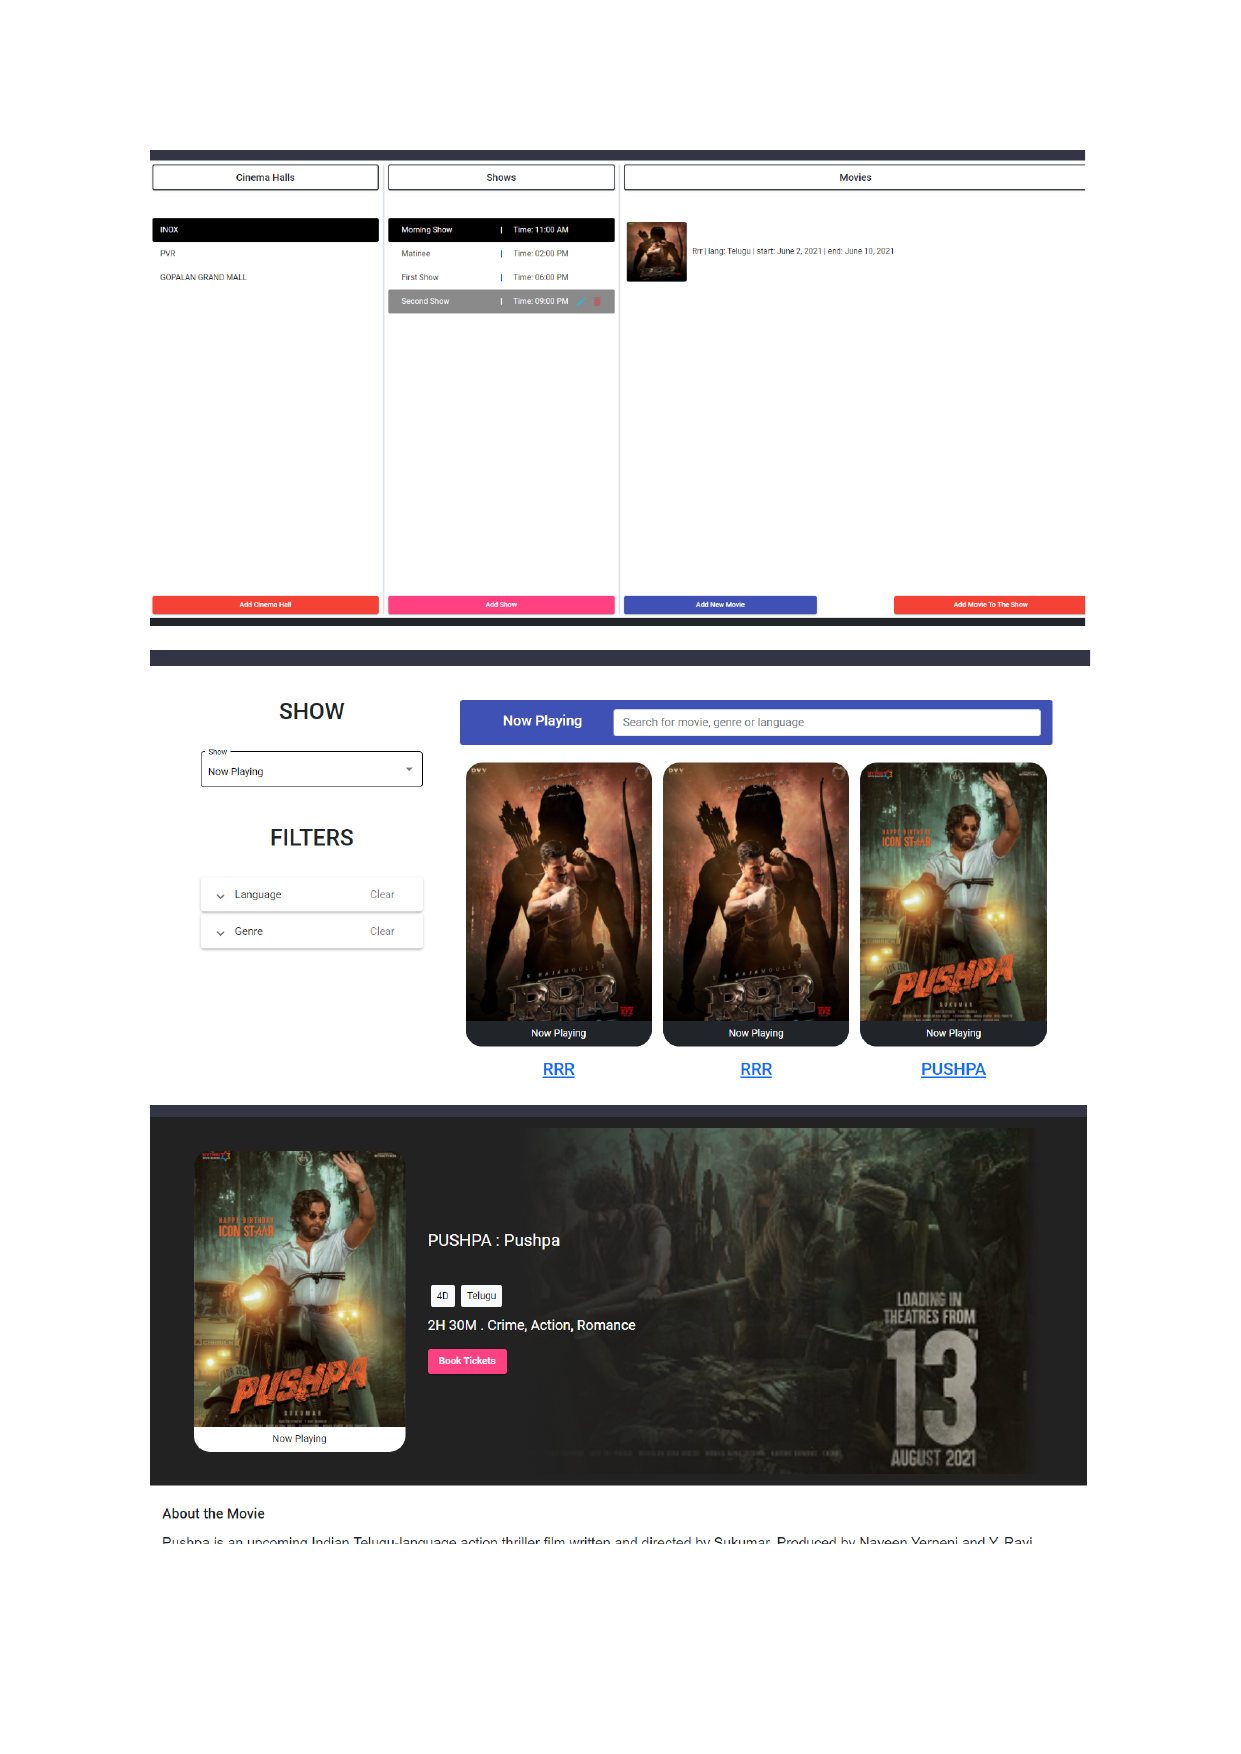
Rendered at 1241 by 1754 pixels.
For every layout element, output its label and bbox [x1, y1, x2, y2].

picture [150, 650, 1091, 1081]
picture [150, 1105, 1087, 1544]
picture [150, 150, 1085, 626]
